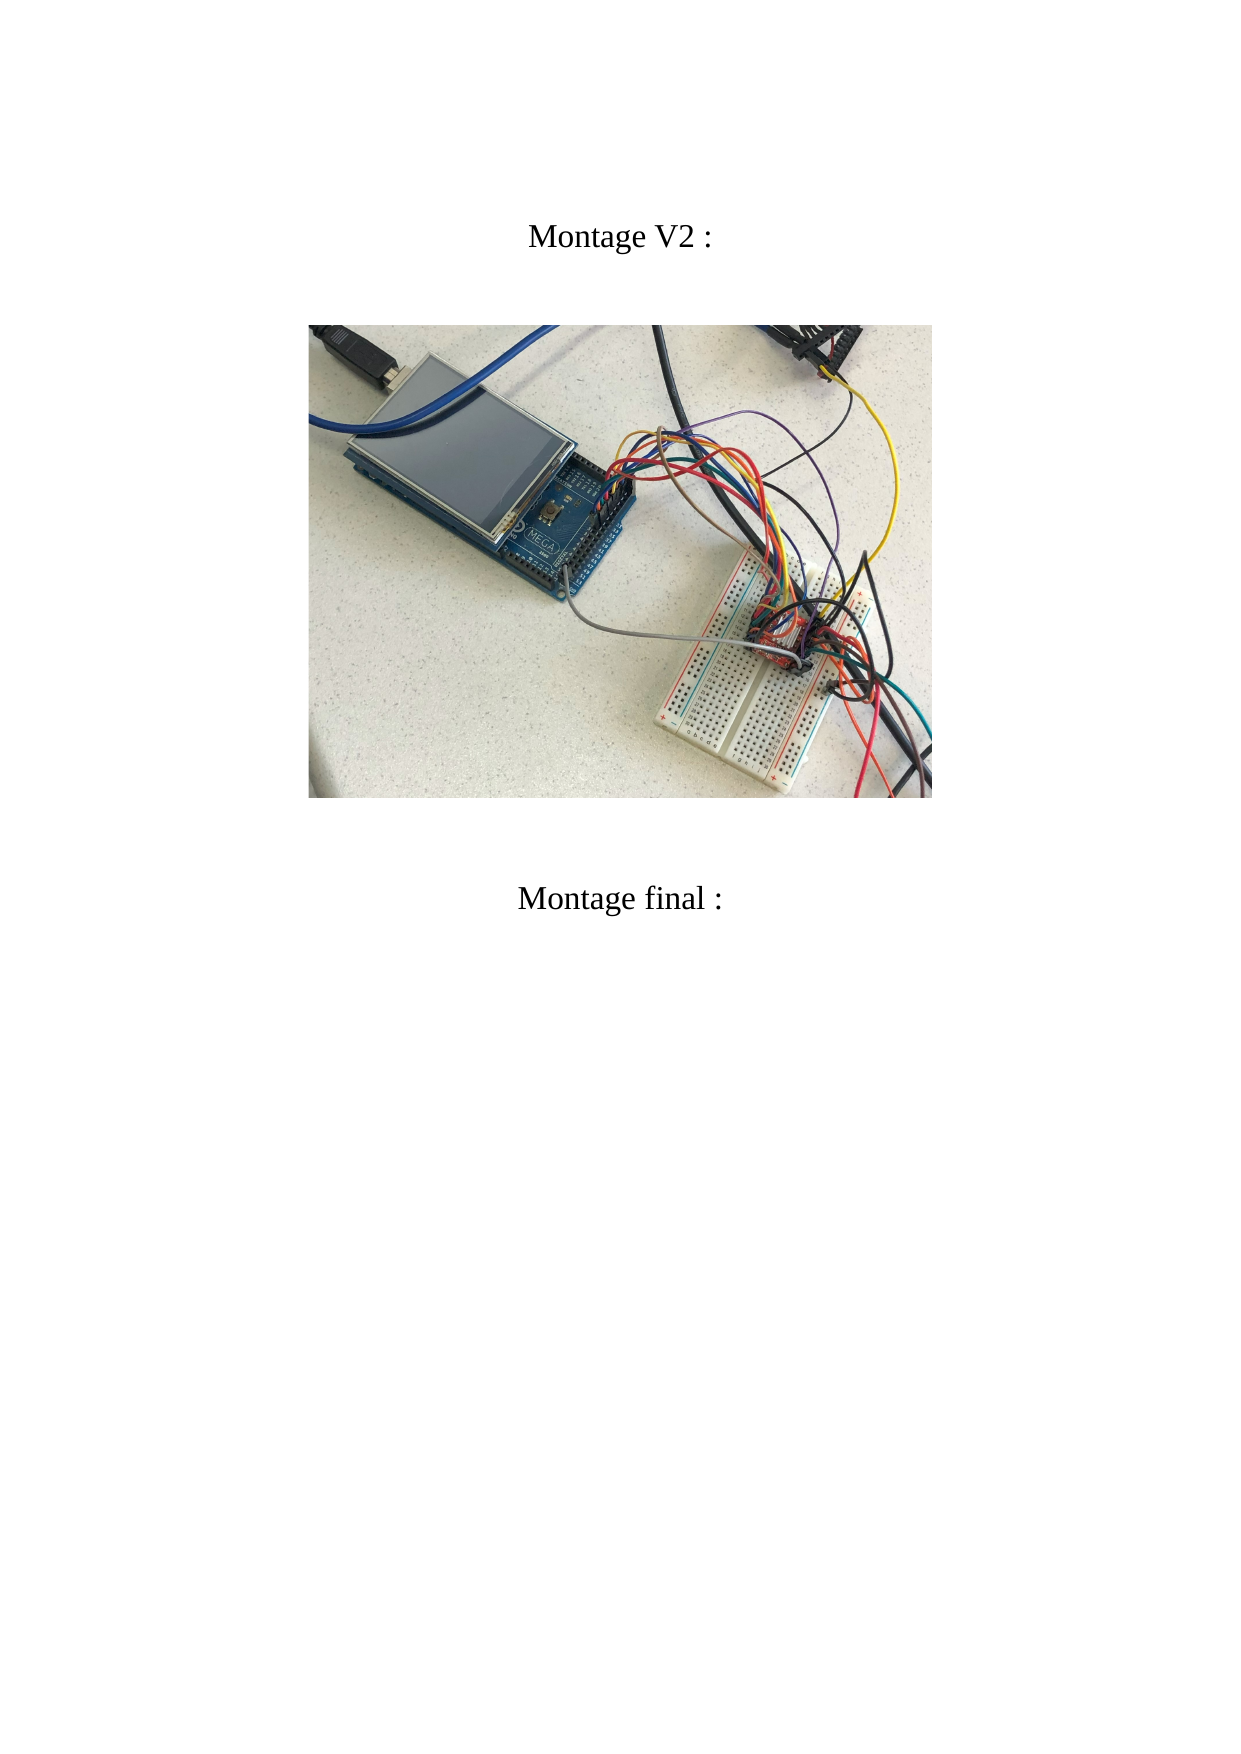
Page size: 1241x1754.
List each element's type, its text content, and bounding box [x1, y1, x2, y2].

picture [308, 325, 932, 798]
text Montage final : [118, 878, 1122, 917]
text Montage V2 : [118, 216, 1122, 254]
